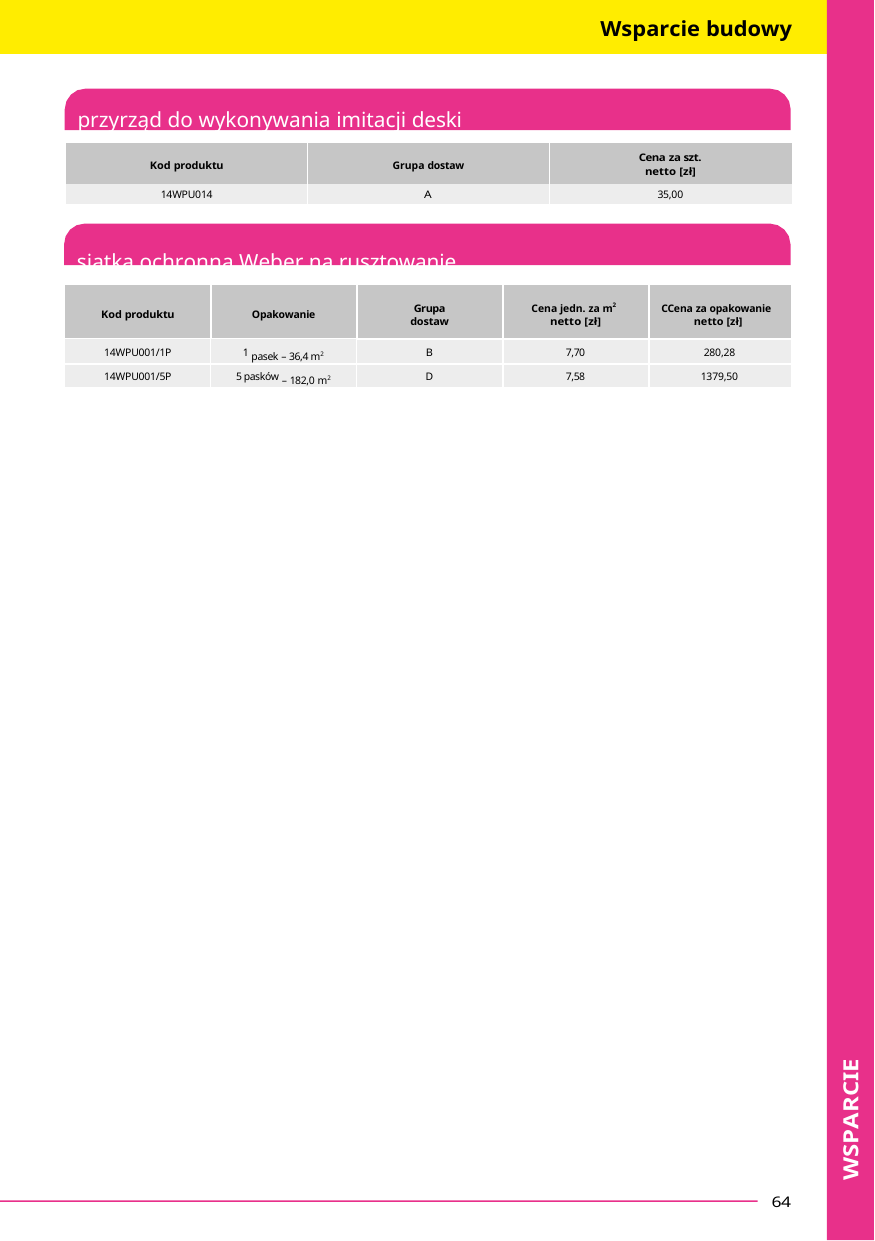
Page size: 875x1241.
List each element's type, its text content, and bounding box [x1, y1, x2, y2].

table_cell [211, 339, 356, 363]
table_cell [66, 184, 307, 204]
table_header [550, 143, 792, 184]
text przyrząd do wykonywania imitacji deski [77, 105, 815, 133]
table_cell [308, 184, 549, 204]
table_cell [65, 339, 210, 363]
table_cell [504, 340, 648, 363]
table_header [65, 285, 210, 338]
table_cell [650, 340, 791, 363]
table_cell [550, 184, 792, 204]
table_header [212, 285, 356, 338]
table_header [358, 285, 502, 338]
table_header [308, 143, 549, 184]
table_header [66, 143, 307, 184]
subtitle Wsparcie budowy [59, 14, 792, 42]
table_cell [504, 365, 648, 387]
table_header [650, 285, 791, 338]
text siatka ochronna Weber na rusztowanie [77, 247, 815, 276]
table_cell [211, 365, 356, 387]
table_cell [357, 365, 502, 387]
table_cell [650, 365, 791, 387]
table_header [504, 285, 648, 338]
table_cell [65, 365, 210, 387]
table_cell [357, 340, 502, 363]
